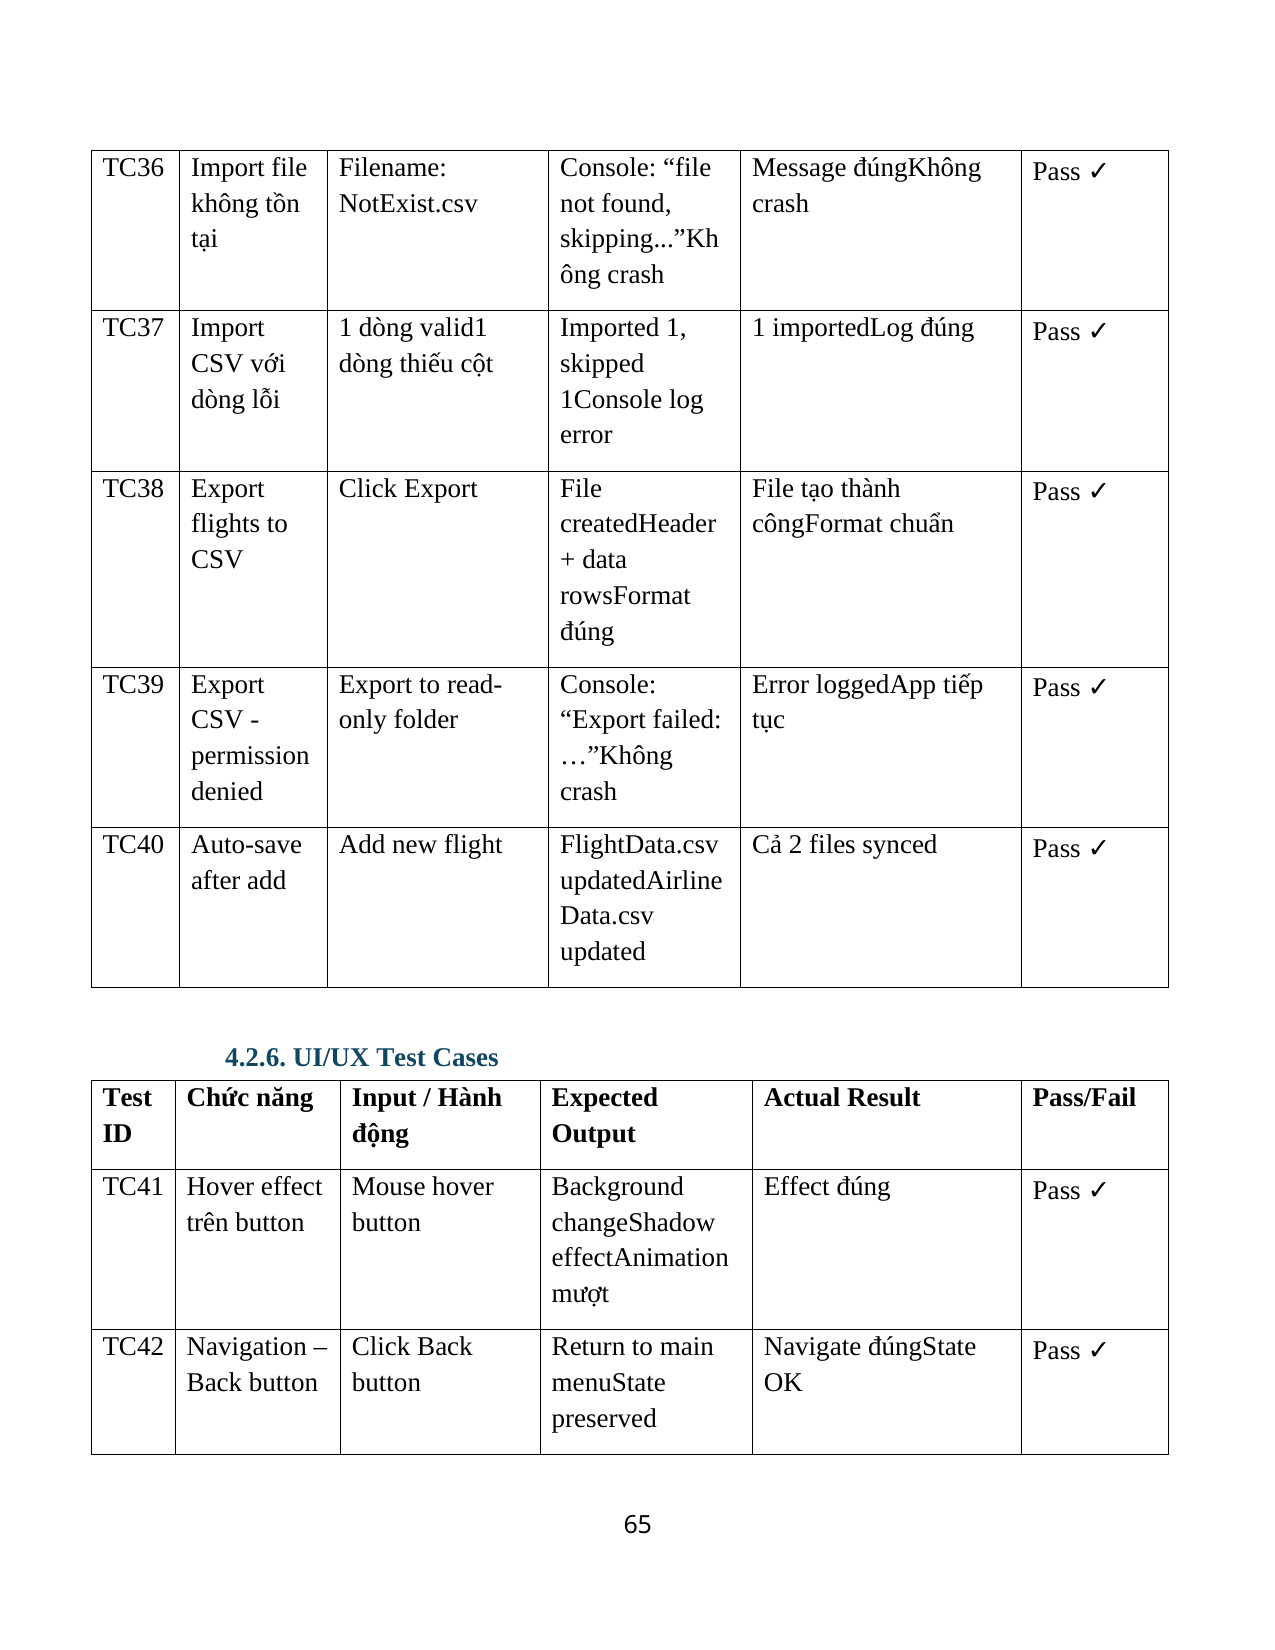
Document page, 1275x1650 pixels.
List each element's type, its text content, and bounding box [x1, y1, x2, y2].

table_cell TC42 [92, 1330, 175, 1454]
table_header Input / Hành động [341, 1081, 540, 1169]
table_cell Import CSV với dòng lỗi [180, 311, 327, 471]
table_cell Return to main menuState preserved [541, 1330, 752, 1454]
table_cell Click Export [328, 472, 548, 667]
subtitle 4.2.6. UI/UX Test Cases [150, 1041, 1125, 1072]
table_cell Cả 2 files synced [741, 828, 1021, 987]
table_cell TC37 [92, 311, 179, 471]
table_cell Filename: NotExist.csv [328, 151, 548, 310]
table_cell Effect đúng [753, 1170, 1021, 1329]
table_cell Imported 1, skipped 1Console log error [549, 311, 740, 471]
table_header Pass/Fail [1022, 1081, 1168, 1169]
table_cell TC41 [92, 1170, 175, 1329]
table_cell Navigate đúngState OK [753, 1330, 1021, 1454]
table_cell Background changeShadow effectAnimation mượt [541, 1170, 752, 1329]
table_cell Import file không tồn tại [180, 151, 327, 310]
table_cell Navigation – Back button [176, 1330, 340, 1454]
table_cell Hover effect trên button [176, 1170, 340, 1329]
table_cell Export to read-only folder [328, 668, 548, 827]
table_cell TC38 [92, 472, 179, 667]
table_cell 1 dòng valid1 dòng thiếu cột [328, 311, 548, 471]
table_cell File createdHeader + data rowsFormat đúng [549, 472, 740, 667]
table_cell Console: “Export failed: …”Không crash [549, 668, 740, 827]
table_cell Error loggedApp tiếp tục [741, 668, 1021, 827]
table_header Chức năng [176, 1081, 340, 1169]
table_cell Auto-save after add [180, 828, 327, 987]
table_cell Pass [1022, 668, 1168, 827]
table_cell Pass [1022, 1170, 1168, 1329]
table_cell Pass [1022, 151, 1168, 310]
table_cell Pass [1022, 1330, 1168, 1454]
table_cell TC36 [92, 151, 179, 310]
table_cell Add new flight [328, 828, 548, 987]
table_header Test ID [92, 1081, 175, 1169]
table_header Expected Output [541, 1081, 752, 1169]
table_cell File tạo thành côngFormat chuẩn [741, 472, 1021, 667]
table_cell Export CSV - permission denied [180, 668, 327, 827]
table_cell Console: “file not found, skipping...”Không crash [549, 151, 740, 310]
table_cell Click Back button [341, 1330, 540, 1454]
table_cell Mouse hover button [341, 1170, 540, 1329]
table_cell Pass [1022, 472, 1168, 667]
table_cell Message đúngKhông crash [741, 151, 1021, 310]
table_cell TC40 [92, 828, 179, 987]
table_cell Pass [1022, 828, 1168, 987]
table_cell 1 importedLog đúng [741, 311, 1021, 471]
table_cell TC39 [92, 668, 179, 827]
table_cell FlightData.csv updatedAirlineData.csv updated [549, 828, 740, 987]
table_cell Export flights to CSV [180, 472, 327, 667]
table_cell Pass [1022, 311, 1168, 471]
table_header Actual Result [753, 1081, 1021, 1169]
